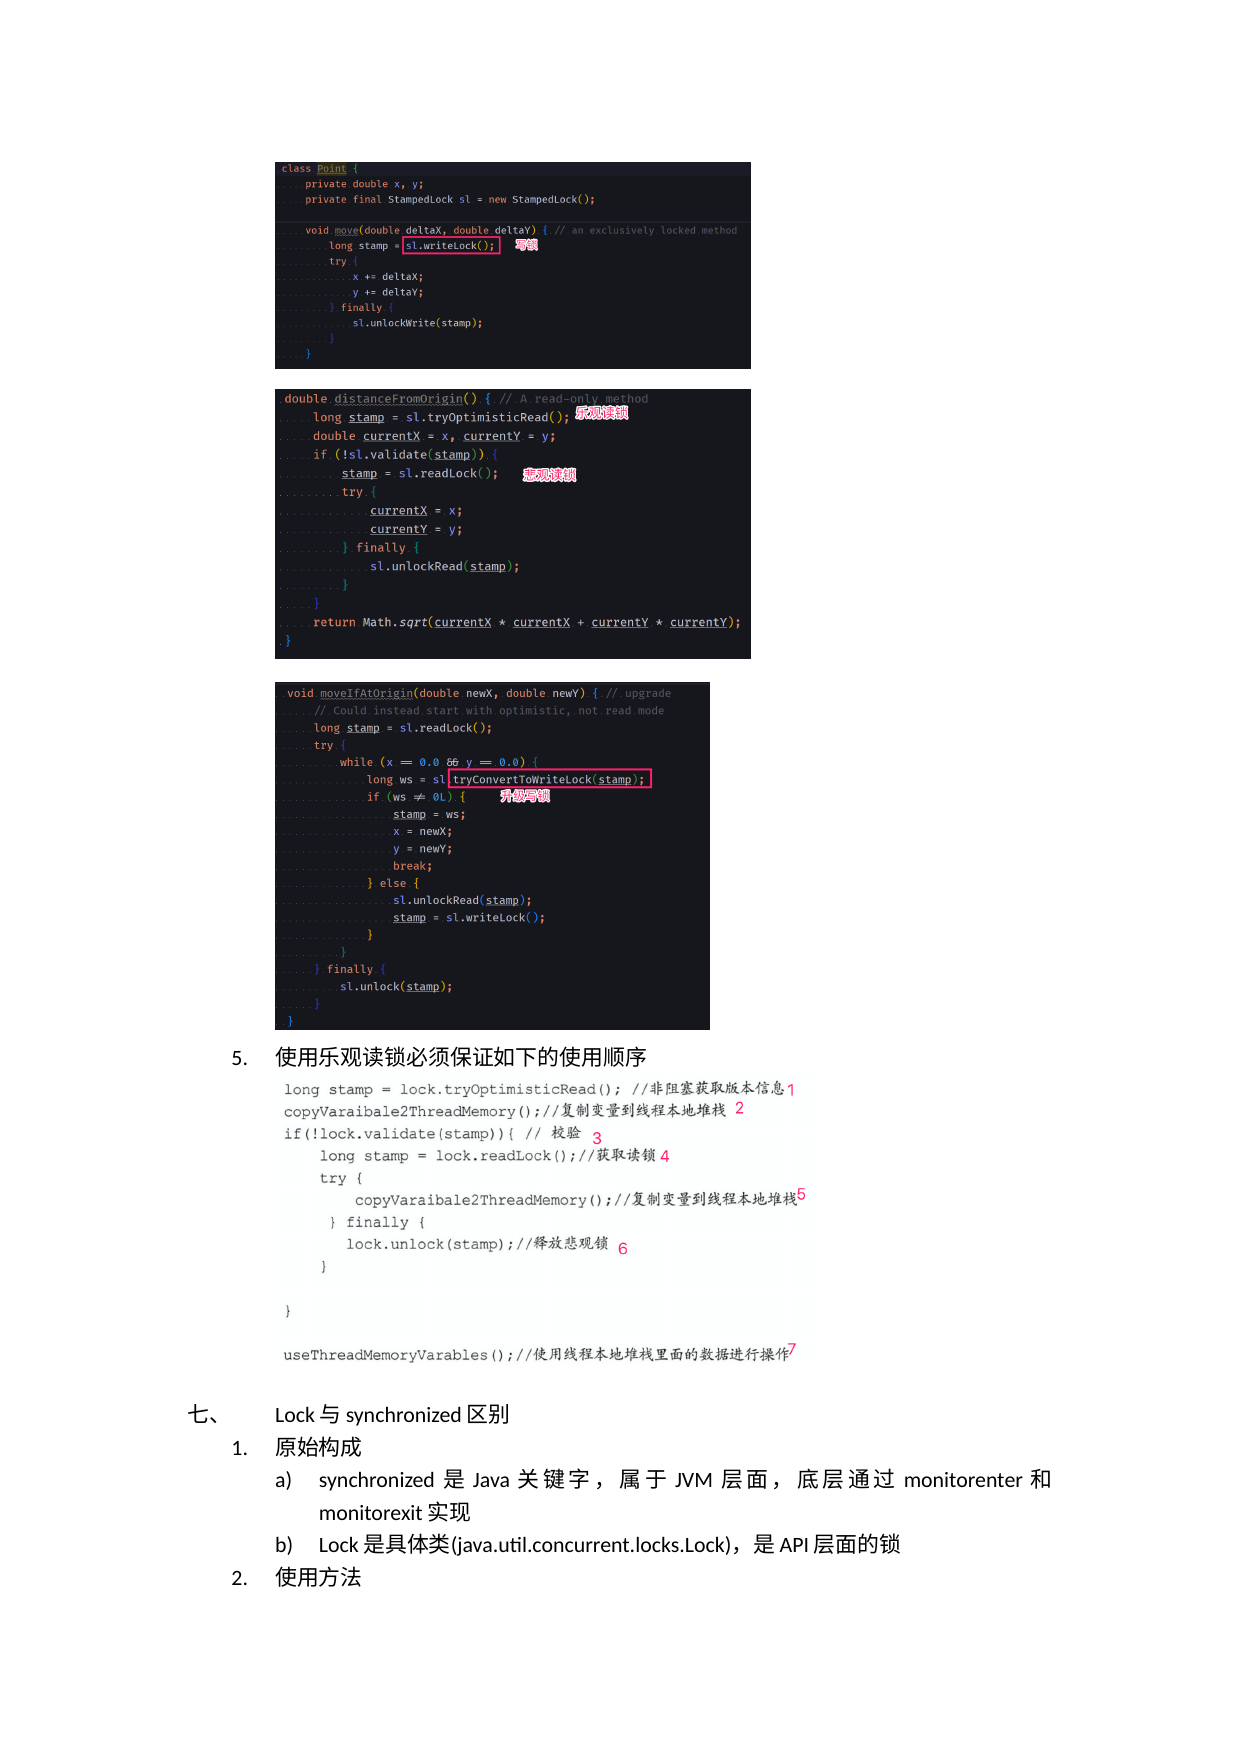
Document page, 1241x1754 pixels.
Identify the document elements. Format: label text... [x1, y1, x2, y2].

picture [275, 162, 751, 369]
list 原始构成 [231, 1429, 1053, 1462]
list Lock与synchronized区别 [187, 1397, 1053, 1429]
list 使用乐观读锁必须保证如下的使用顺序 [231, 1039, 1053, 1072]
list 使用方法 [231, 1559, 1053, 1592]
picture [275, 389, 751, 659]
list synchronized是Java关键字，属于JVM层面，底层通过monitorenter和monitorexit实现 [275, 1462, 1053, 1527]
picture [275, 682, 710, 1030]
picture [275, 1072, 821, 1366]
list Lock是具体类(java.util.concurrent.locks.Lock)，是API层面的锁 [275, 1527, 1053, 1559]
